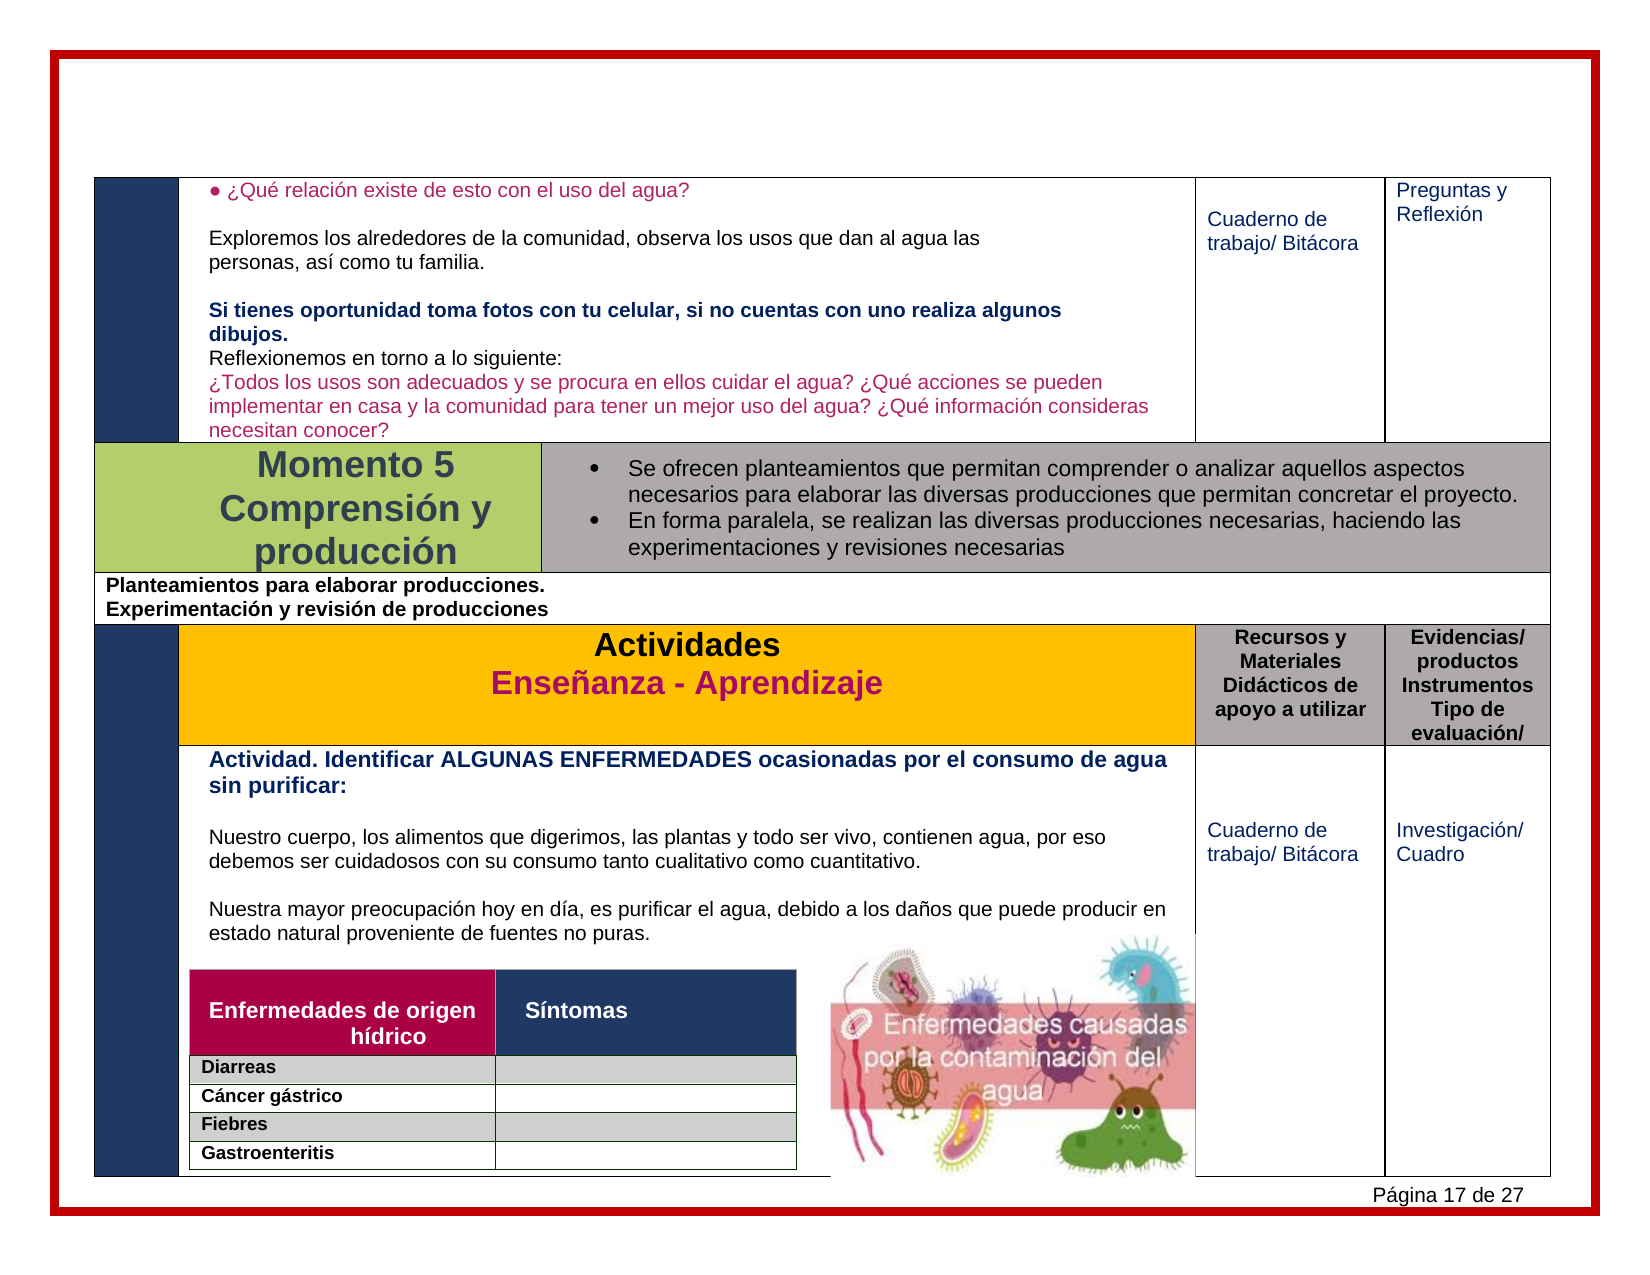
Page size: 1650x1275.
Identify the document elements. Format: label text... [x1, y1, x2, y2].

table_cell Planteamientos para elaborar producciones. Experimentación y revisión de producciones [95, 573, 1550, 624]
table_cell Se ofrecen planteamientos que permitan comprender o analizar aquellos aspectos necesarios para elaborar las diversas producciones que permitan concretar el proyecto. En forma paralela, se realizan las diversas producciones necesarias, haciendo las experimentaciones y revisiones necesarias [542, 443, 1550, 572]
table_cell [1196, 746, 1384, 1176]
table_cell Recursos y Materiales Didácticos de apoyo a utilizar [1196, 625, 1384, 745]
table_cell Evidencias/ productos Instrumentos Tipo de evaluación/ [1386, 625, 1550, 745]
table_cell Actividades Enseñanza - Aprendizaje [179, 625, 1195, 745]
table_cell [179, 746, 1195, 1176]
picture [830, 934, 1196, 1177]
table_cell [1196, 178, 1384, 442]
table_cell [179, 178, 1195, 442]
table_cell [1386, 746, 1550, 1176]
table_cell [95, 625, 178, 1176]
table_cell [1386, 178, 1550, 442]
table_cell Momento 5 Comprensión y producción [95, 443, 541, 572]
